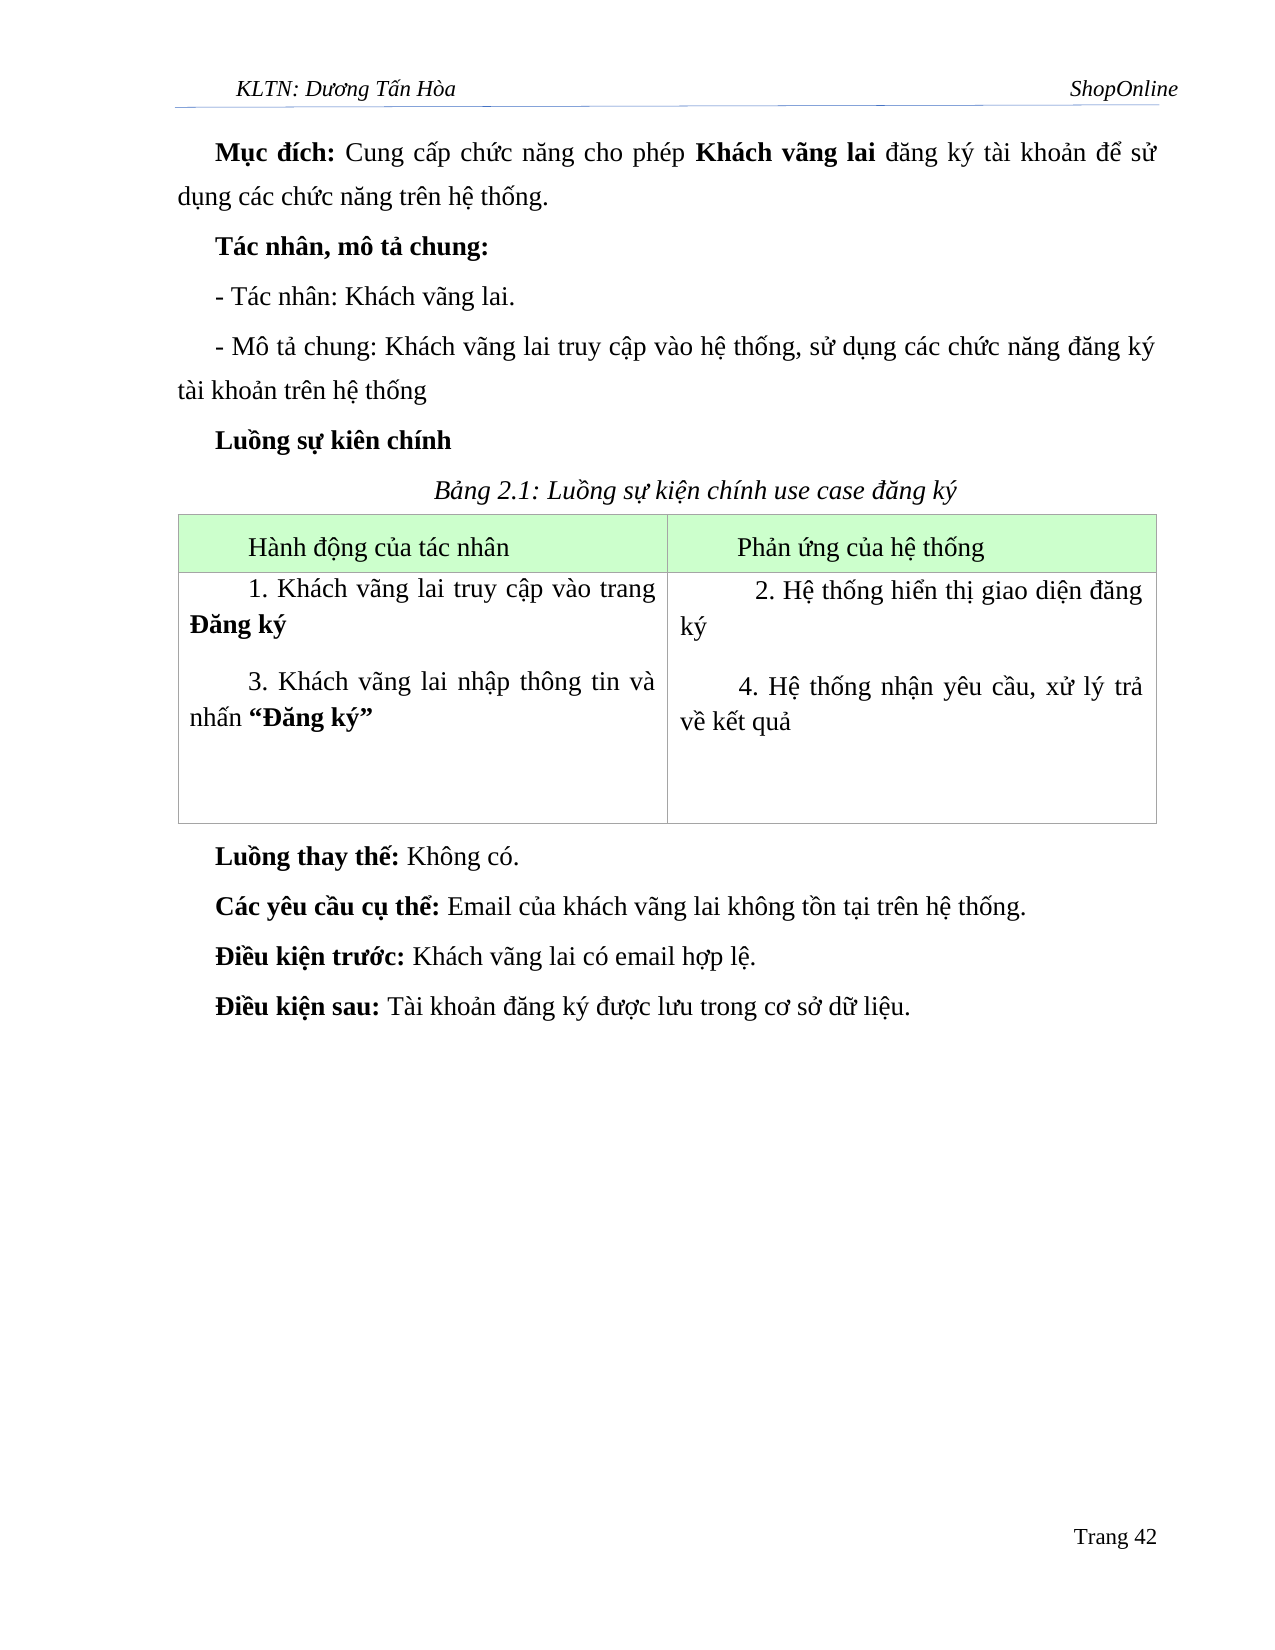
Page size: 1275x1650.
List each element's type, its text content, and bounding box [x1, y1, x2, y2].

text - Tác nhân: Khách vãng lai. [177, 271, 1157, 314]
text Các yêu cầu cụ thể: Email của khách vãng lai không tồn tại trên hệ thống. [177, 881, 1157, 924]
text Luồng sự kiên chính [177, 414, 1157, 458]
table_header Phản ứng của hệ thống [668, 515, 1156, 572]
text Bảng 2.1: Luồng sự kiện chính use case đăng ký [177, 464, 1157, 508]
table_cell [668, 573, 1156, 823]
text Luồng thay thế: Không có. [177, 831, 1157, 874]
table_header Hành động của tác nhân [179, 515, 667, 572]
text Tác nhân, mô tả chung: [177, 221, 1157, 264]
text - Mô tả chung: Khách vãng lai truy cập vào hệ thống, sử dụng các chức năng đăng ký tài khoản trên hệ thống [177, 321, 1157, 408]
text Điều kiện trước: Khách vãng lai có email hợp lệ. [177, 931, 1157, 974]
text Mục đích: Cung cấp chức năng cho phép Khách vãng lai đăng ký tài khoản để sử dụng các chức năng trên hệ thống. [177, 127, 1157, 214]
table_cell 1. Khách vãng lai truy cập vào trang Đăng ký 3. Khách vãng lai nhập thông tin và nhấn “Đăng ký” [179, 573, 667, 823]
text Điều kiện sau: Tài khoản đăng ký được lưu trong cơ sở dữ liệu. [177, 981, 1157, 1024]
